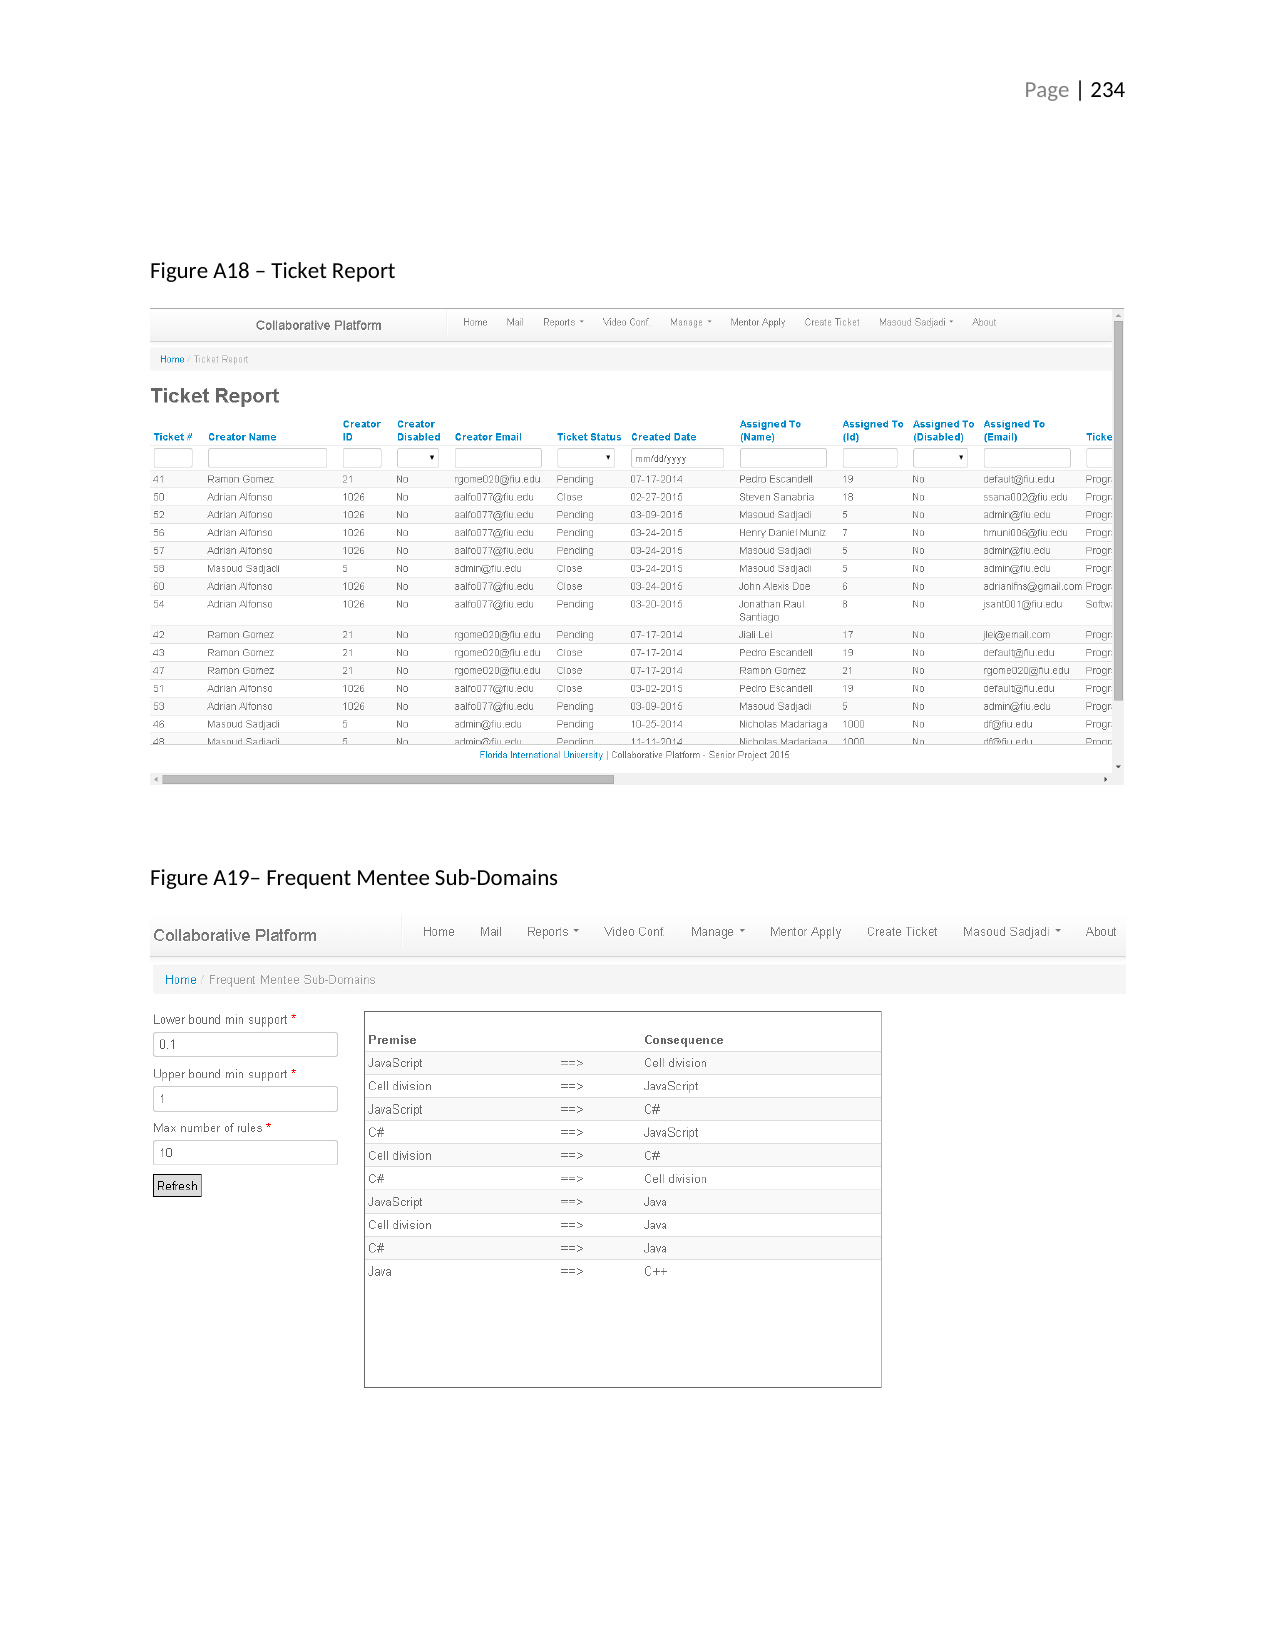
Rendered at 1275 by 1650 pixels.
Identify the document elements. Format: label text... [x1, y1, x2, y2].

text Figure A18 – Ticket Report [150, 256, 1125, 284]
picture [150, 308, 1124, 785]
picture [150, 915, 1126, 1390]
text Figure A19– Frequent Mentee Sub-Domains [150, 863, 1125, 891]
